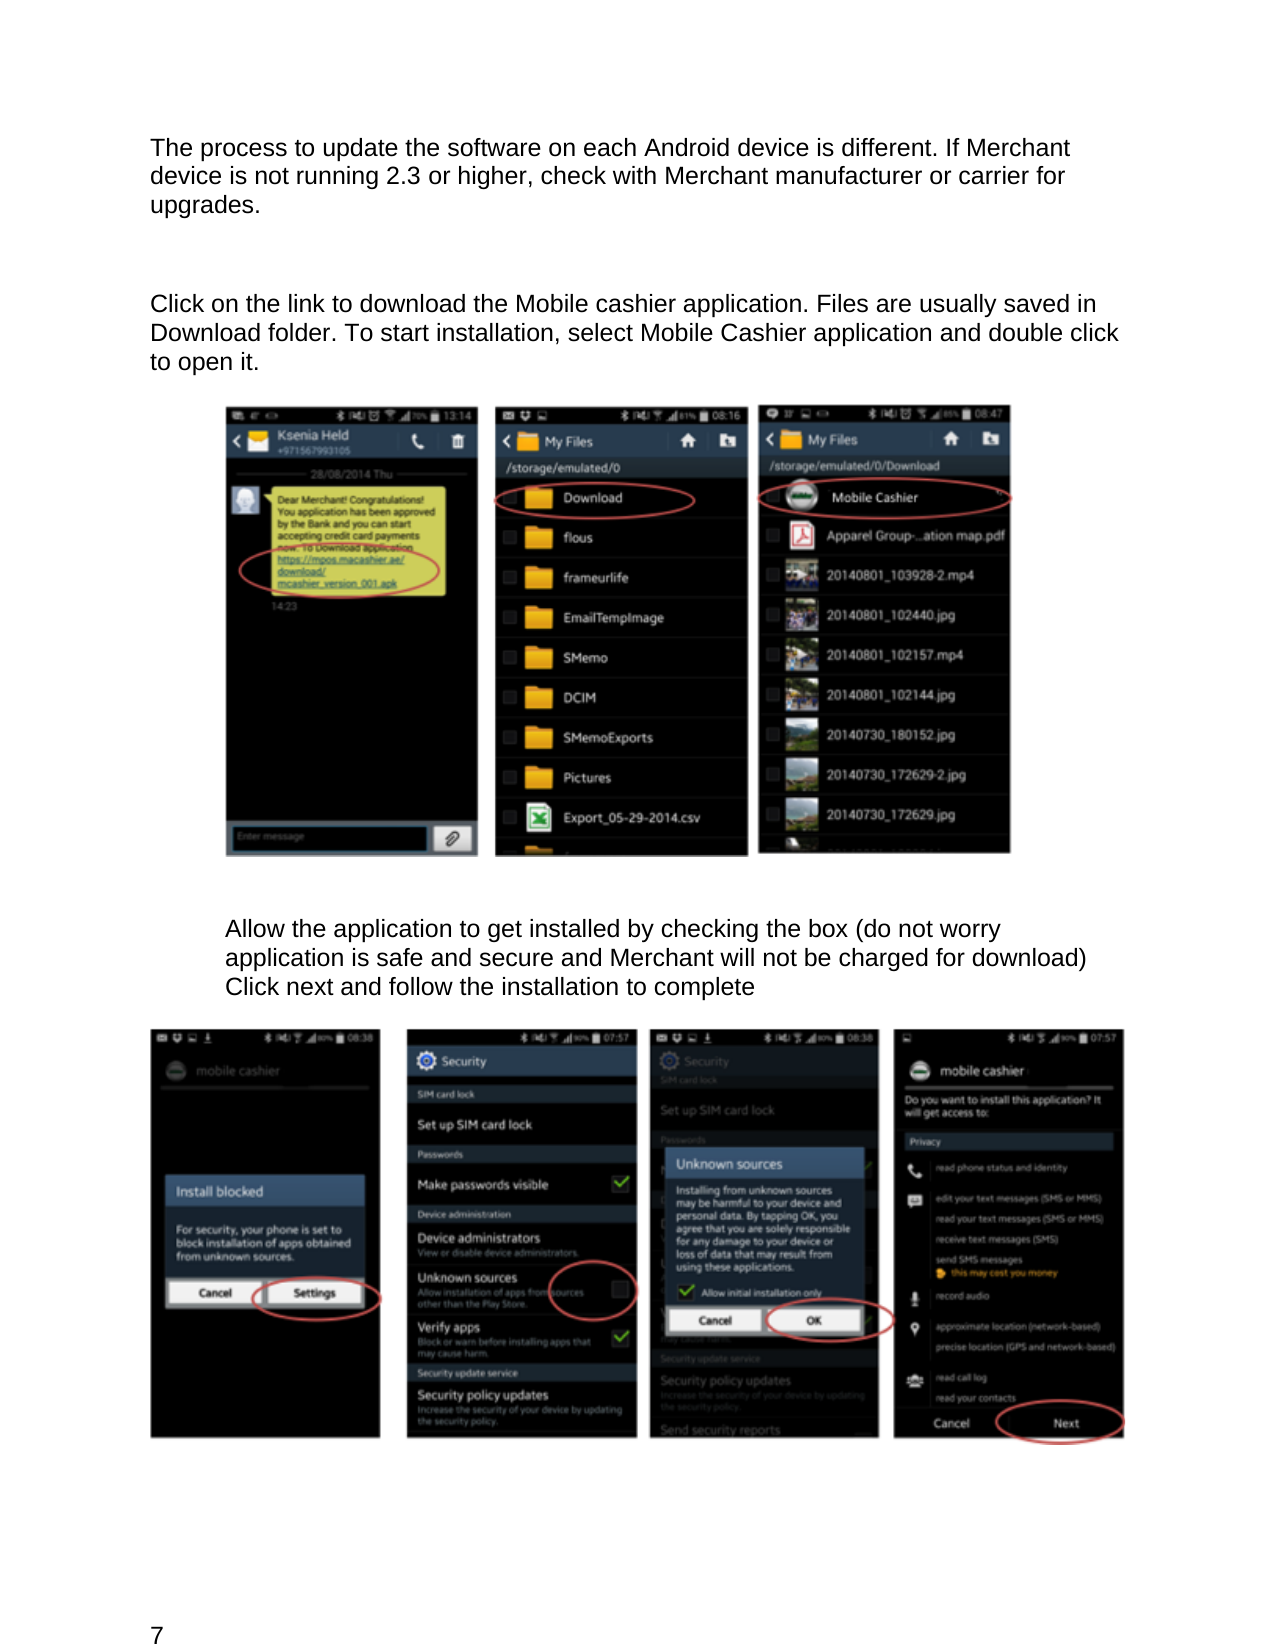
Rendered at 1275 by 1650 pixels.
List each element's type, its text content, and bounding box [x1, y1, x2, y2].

picture [225, 404, 1013, 857]
picture [150, 1028, 1125, 1445]
text The process to update the software on each Android device is different. If Merchant device is not running 2.3 or higher, check with Merchant manufacturer or carrier for upgrades. [150, 132, 1125, 219]
text Allow the application to get installed by checking the box (do not worry application is safe and secure and Merchant will not be charged for download) [225, 914, 1125, 971]
text Click next and follow the installation to complete [225, 971, 1125, 1000]
text Click on the link to download the Mobile cashier application. Files are usually saved in Download folder. To start installation, select Mobile Cashier application and double click to open it. [150, 289, 1125, 375]
